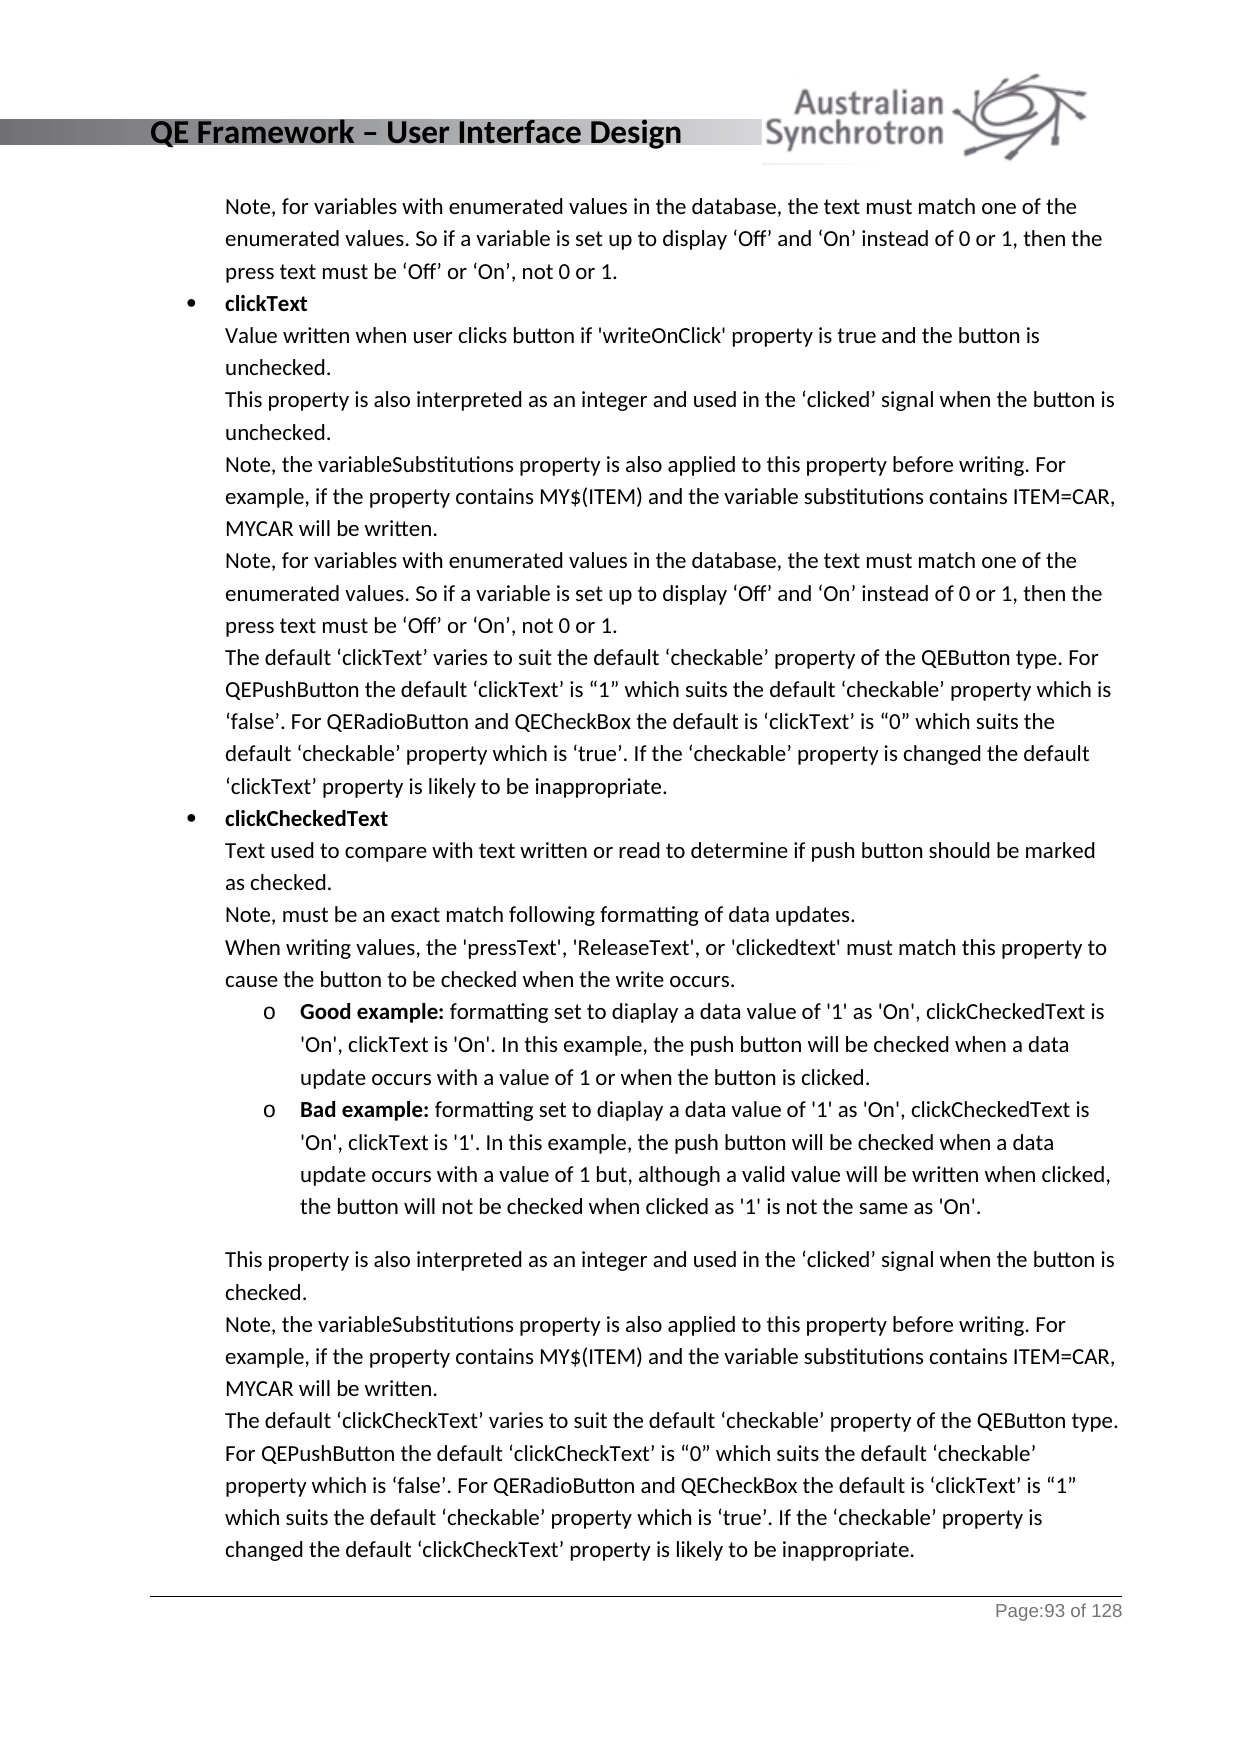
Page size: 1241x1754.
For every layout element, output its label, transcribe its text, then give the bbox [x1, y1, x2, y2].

list clickText Value written when user clicks button if 'writeOnClick' property is true and the button is unchecked. This property is also interpreted as an integer and used in the ‘clicked’ signal when the button is unchecked. Note, the variableSubstitutions property is also applied to this property before writing. For example, if the property contains MY$(ITEM) and the variable substitutions contains ITEM=CAR, MYCAR will be written. Note, for variables with enumerated values in the database, the text must match one of the enumerated values. So if a variable is set up to display ‘Off’ and ‘On’ instead of 0 or 1, then the press text must be ‘Off’ or ‘On’, not 0 or 1. The default ‘clickText’ varies to suit the default ‘checkable’ property of the QEButton type. For QEPushButton the default ‘clickText’ is “1” which suits the default ‘checkable’ property which is ‘false’. For QERadioButton and QECheckBox the default is ‘clickText’ is “0” which suits the default ‘checkable’ property which is ‘true’. If the ‘checkable’ property is changed the default ‘clickText’ property is likely to be inappropriate. [187, 289, 1122, 800]
list Good example: formatting set to diaplay a data value of '1' as 'On', clickCheckedText is 'On', clickText is 'On'. In this example, the push button will be checked when a data update occurs with a value of 1 or when the button is clicked. [262, 997, 1122, 1091]
list Bad example: formatting set to diaplay a data value of '1' as 'On', clickCheckedText is 'On', clickText is '1'. In this example, the push button will be checked when a data update occurs with a value of 1 but, although a valid value will be written when clicked, the button will not be checked when clicked as '1' is not the same as 'On'. [262, 1095, 1122, 1221]
list clickCheckedText Text used to compare with text written or read to determine if push button should be marked as checked. Note, must be an exact match following formatting of data updates. When writing values, the 'pressText', 'ReleaseText', or 'clickedtext' must match this property to cause the button to be checked when the write occurs. [187, 804, 1122, 993]
text This property is also interpreted as an integer and used in the ‘clicked’ signal when the button is checked. Note, the variableSubstitutions property is also applied to this property before writing. For example, if the property contains MY$(ITEM) and the variable substitutions contains ITEM=CAR, MYCAR will be written. The default ‘clickCheckText’ varies to suit the default ‘checkable’ property of the QEButton type. For QEPushButton the default ‘clickCheckText’ is “0” which suits the default ‘checkable’ property which is ‘false’. For QERadioButton and QECheckBox the default is ‘clickText’ is “1” which suits the default ‘checkable’ property which is ‘true’. If the ‘checkable’ property is changed the default ‘clickCheckText’ property is likely to be inappropriate. [225, 1246, 1122, 1563]
picture [0, 73, 1090, 165]
picture [155, 125, 168, 140]
